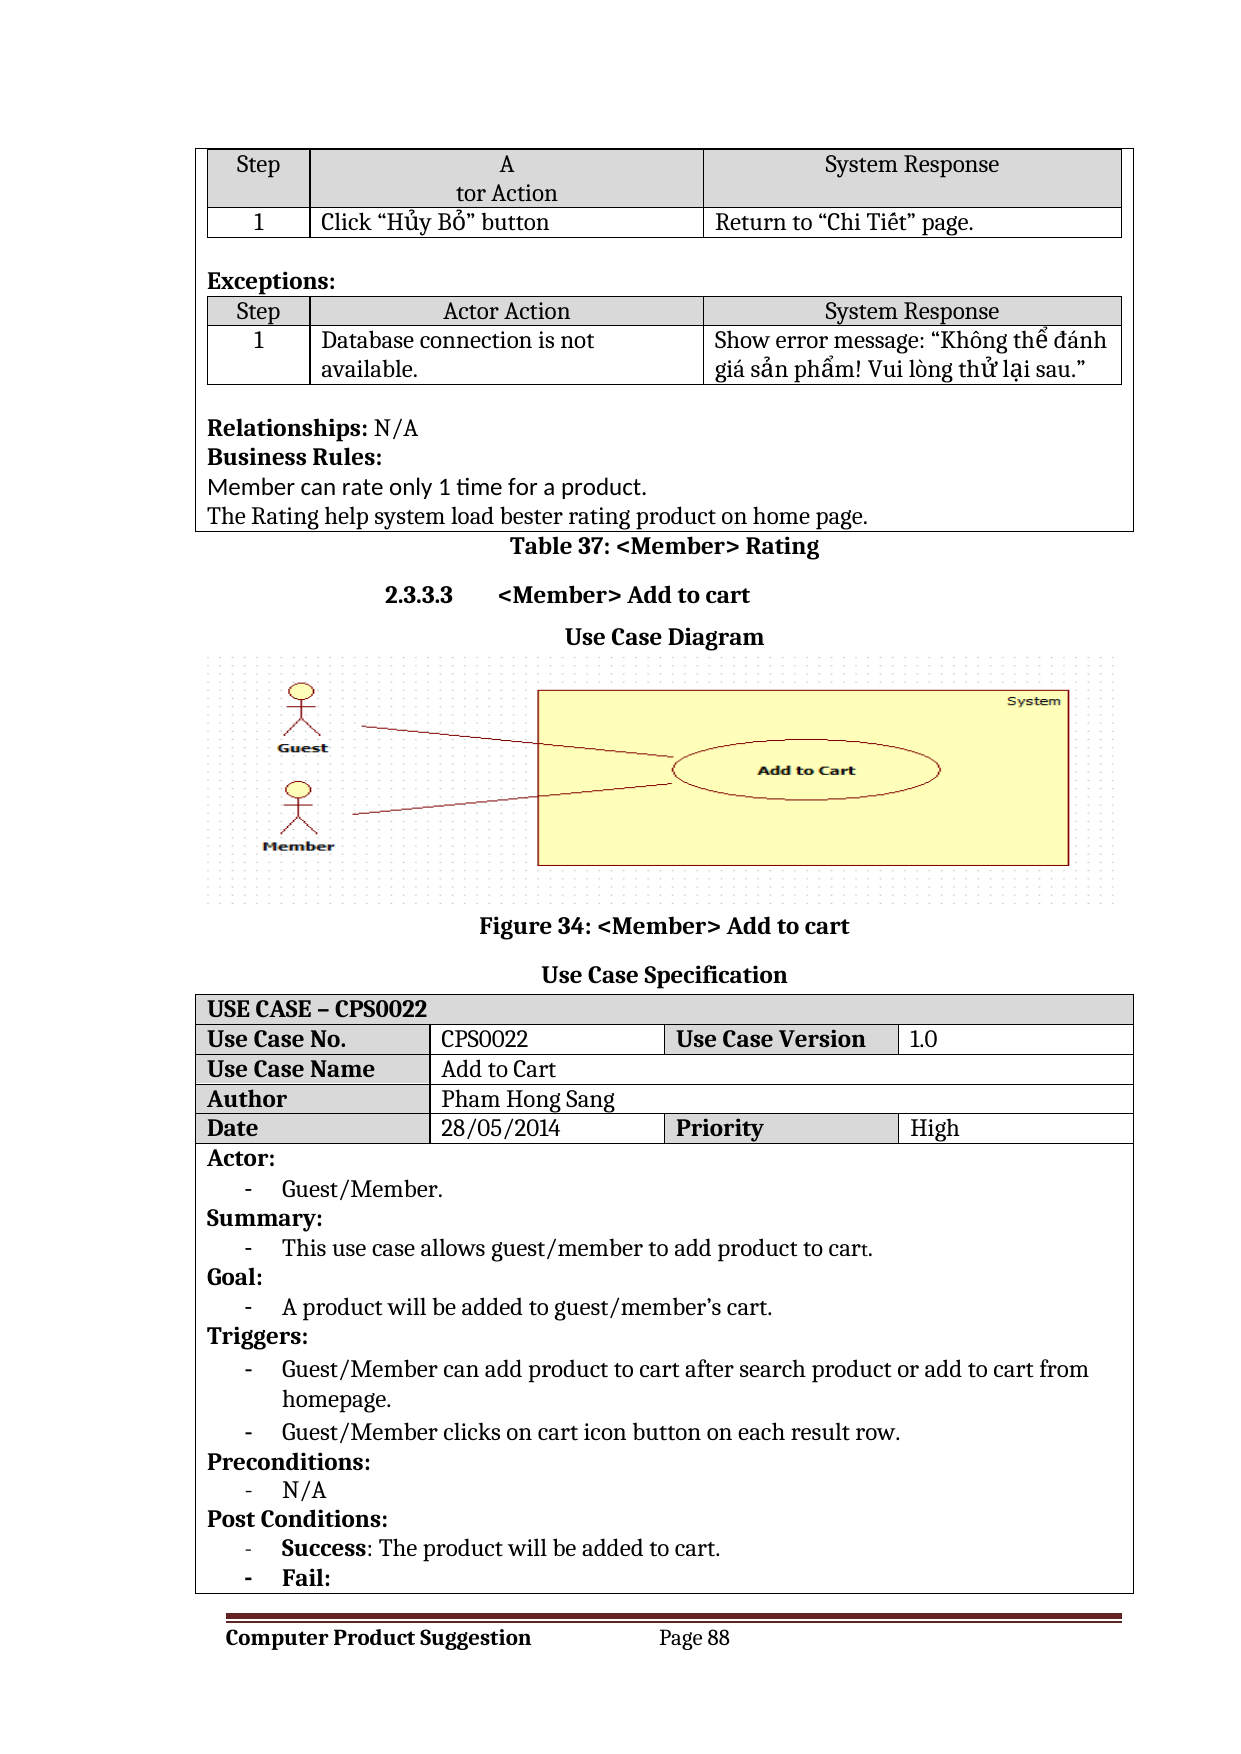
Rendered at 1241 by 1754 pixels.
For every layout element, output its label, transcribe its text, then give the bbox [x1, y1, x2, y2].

table_cell CPS0022 [431, 1025, 664, 1054]
picture [206, 655, 1123, 908]
table_cell Use Case Version [665, 1025, 898, 1054]
text Figure 34: <Member> Add to cart [207, 912, 1122, 940]
table_cell Use Case No. [196, 1025, 429, 1054]
subtitle Use Case Diagram [207, 622, 1122, 651]
text Table 37: <Member> Rating [207, 532, 1122, 560]
table_cell Date [196, 1114, 429, 1143]
table_cell Add to Cart [431, 1055, 1133, 1083]
table_cell Pham Hong Sang [431, 1085, 1133, 1113]
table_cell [196, 1144, 1133, 1593]
table_cell Use Case Name [196, 1055, 429, 1083]
table_header USE CASE – CPS0022 [196, 995, 1133, 1024]
table_cell High [899, 1114, 1133, 1143]
table_cell Priority [665, 1114, 898, 1143]
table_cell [196, 149, 1133, 531]
table_cell Author [196, 1085, 429, 1113]
table_cell 28/05/2014 [431, 1114, 664, 1143]
subtitle Use Case Specification [207, 961, 1122, 990]
table_cell 1.0 [899, 1025, 1133, 1054]
subtitle <Member> Add to cart [385, 581, 1122, 610]
